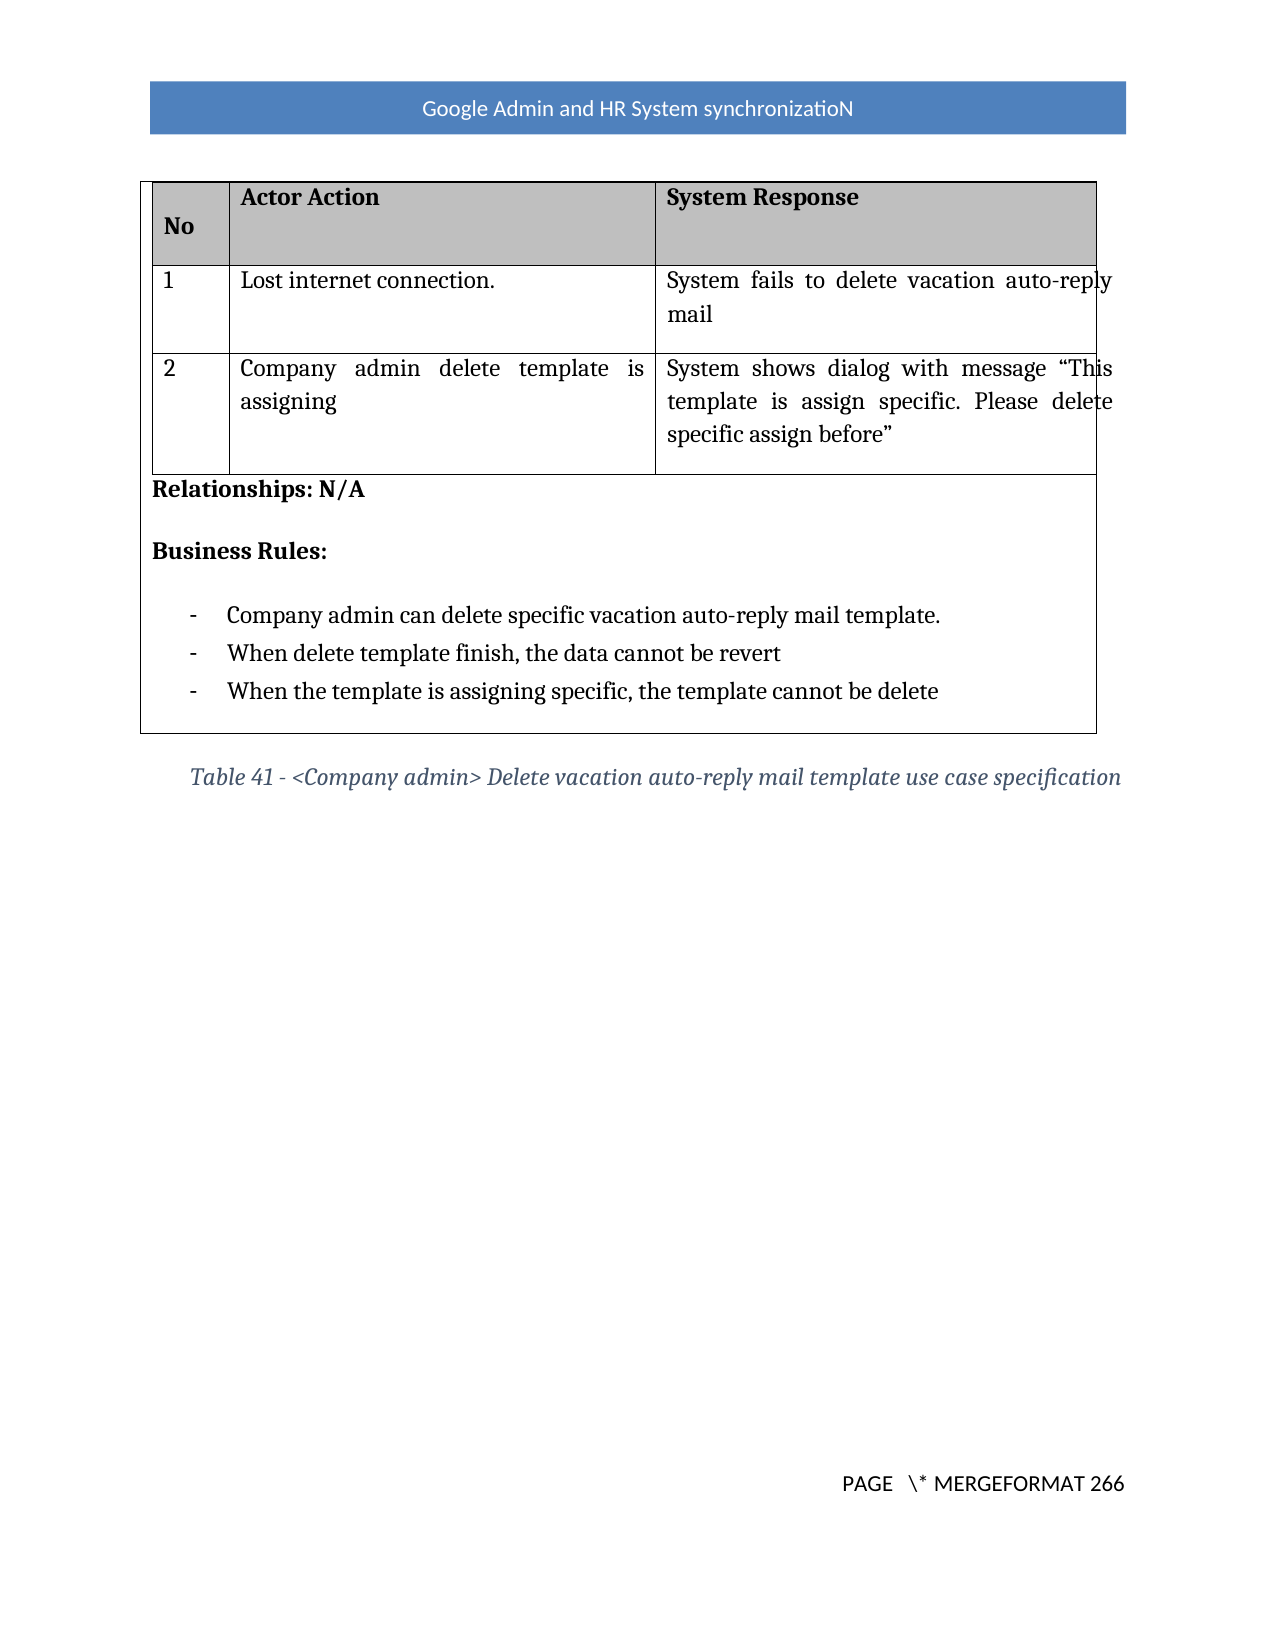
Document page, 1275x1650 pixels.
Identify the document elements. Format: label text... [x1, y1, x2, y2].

text Table 41 - <Company admin> Delete vacation auto-reply mail template use case specification [187, 763, 1125, 792]
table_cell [141, 182, 1096, 733]
